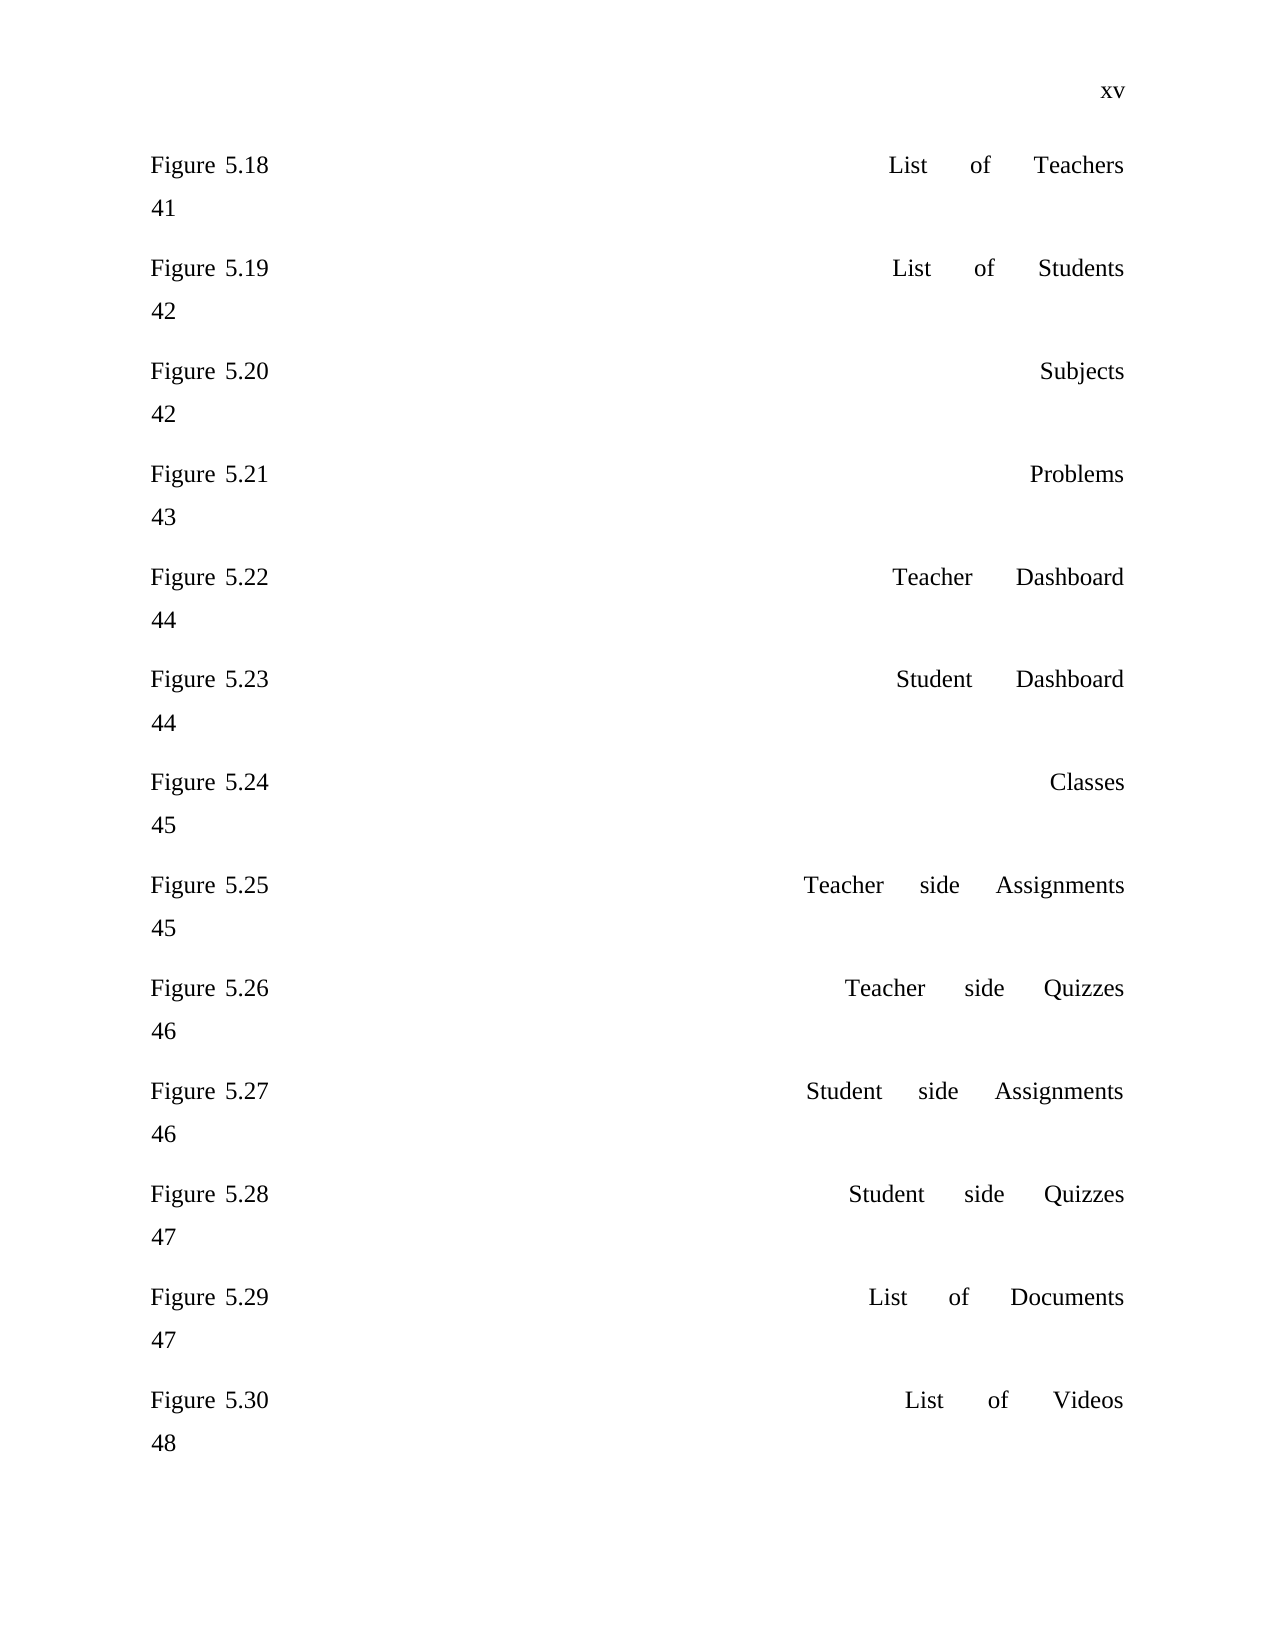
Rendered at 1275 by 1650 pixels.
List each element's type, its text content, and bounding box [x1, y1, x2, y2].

text Figure 5.27 Student side Assignments 46 [150, 1076, 1125, 1148]
text Figure 5.23 Student Dashboard 44 [150, 664, 1125, 736]
text Figure 5.25 Teacher side Assignments 45 [150, 870, 1125, 942]
text Figure 5.18 List of Teachers 41 [150, 150, 1125, 222]
text Figure 5.30 List of Videos 48 [150, 1385, 1125, 1457]
text Figure 5.26 Teacher side Quizzes 46 [150, 973, 1125, 1045]
text Figure 5.24 Classes 45 [150, 767, 1125, 839]
text Figure 5.22 Teacher Dashboard 44 [150, 562, 1125, 633]
text Figure 5.20 Subjects 42 [150, 356, 1125, 428]
text Figure 5.29 List of Documents 47 [150, 1282, 1125, 1354]
text Figure 5.28 Student side Quizzes 47 [150, 1179, 1125, 1251]
text Figure 5.21 Problems 43 [150, 459, 1125, 531]
text Figure 5.19 List of Students 42 [150, 253, 1125, 325]
